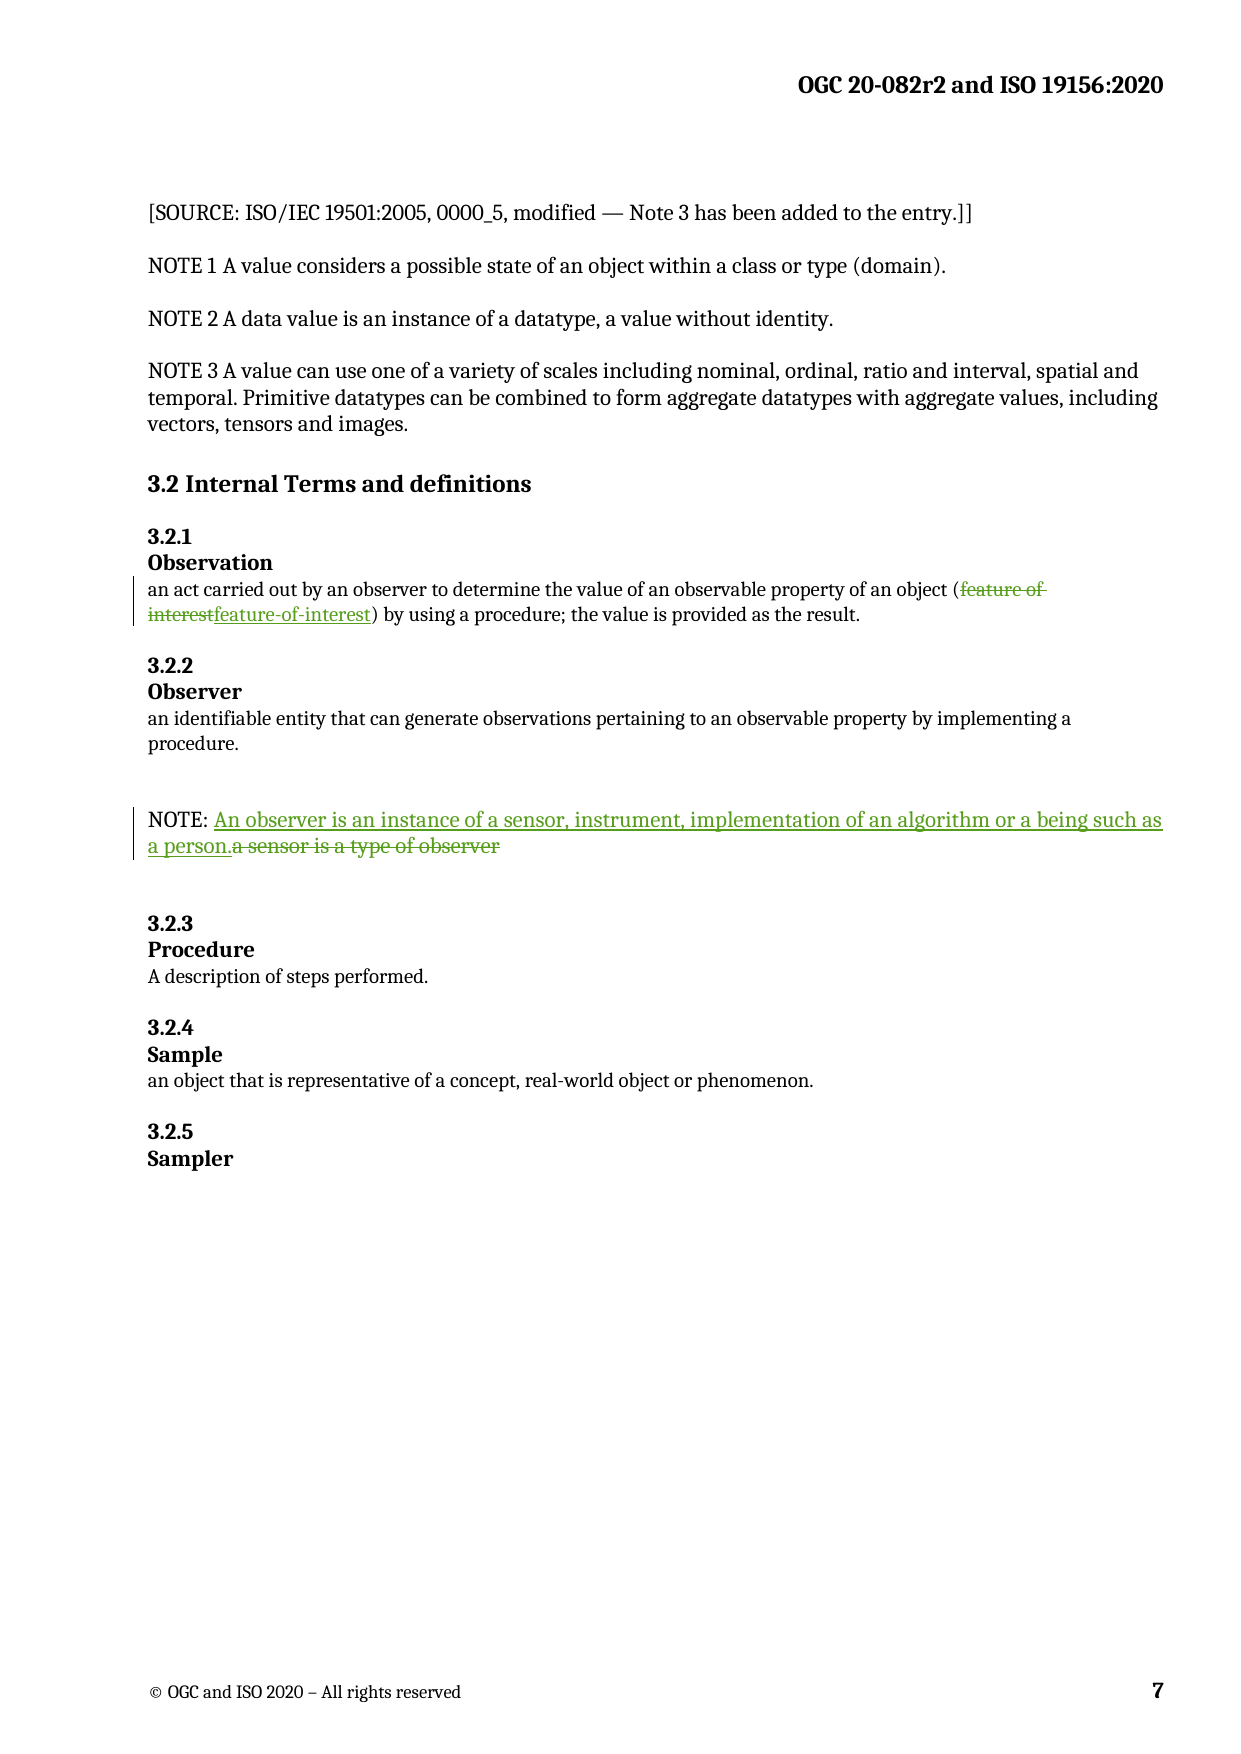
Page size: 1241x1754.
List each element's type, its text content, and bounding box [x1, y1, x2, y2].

text A description of steps performed. [148, 964, 1163, 989]
text NOTE: [148, 807, 1163, 859]
text 3.2.1 [148, 524, 1163, 550]
text Sample [148, 1041, 1163, 1068]
text Observation [148, 550, 1163, 576]
text NOTE 3 A value can use one of a variety of scales including nominal, ordinal, ratio and interval, spatial and temporal. Primitive datatypes can be combined to form aggregate datatypes with aggregate values, including vectors, tensors and images. [148, 358, 1163, 437]
text Procedure [148, 937, 1163, 964]
text NOTE 1 A value considers a possible state of an object within a class or type (domain). [148, 253, 1163, 279]
text an act carried out by an observer to determine the value of an observable property of an object () by using a procedure; the value is provided as the result. [148, 576, 1163, 626]
text an object that is representative of a concept, real-world object or phenomenon. [148, 1068, 1163, 1093]
subtitle Internal Terms and definitions [148, 470, 1163, 499]
text [SOURCE: ISO/IEC 19501:2005, 0000_5, modified — Note 3 has been added to the entry.]] [148, 200, 1163, 227]
text Sampler [148, 1145, 1163, 1172]
text Observer [148, 679, 1163, 706]
text NOTE 2 A data value is an instance of a datatype, a value without identity. [148, 306, 1163, 332]
text 3.2.5 [148, 1119, 1163, 1145]
text an identifiable entity that can generate observations pertaining to an observable property by implementing a procedure. [148, 706, 1163, 756]
text 3.2.3 [148, 911, 1163, 937]
text 3.2.4 [148, 1015, 1163, 1041]
text 3.2.2 [148, 653, 1163, 679]
